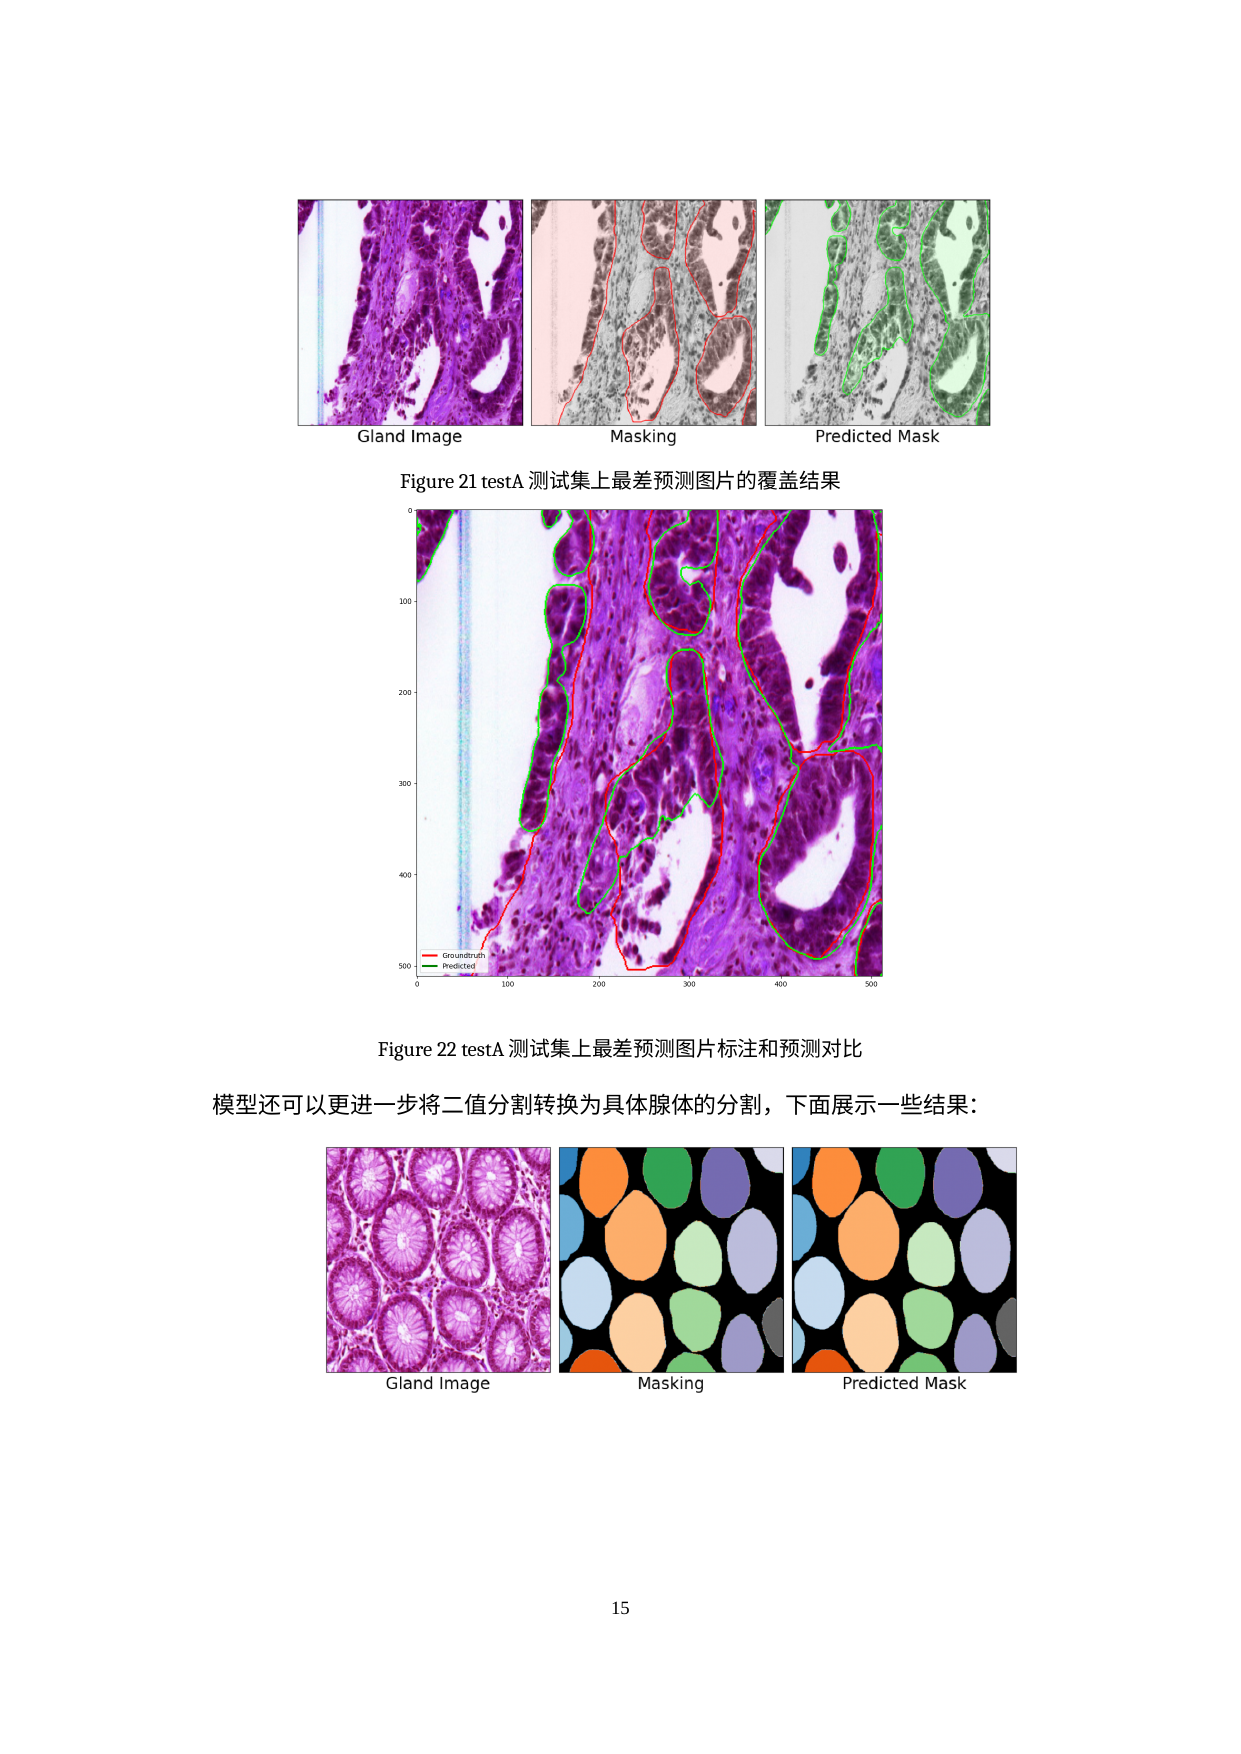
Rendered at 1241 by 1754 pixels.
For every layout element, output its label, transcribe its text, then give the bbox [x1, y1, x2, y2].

picture [393, 502, 887, 993]
text 模型还可以更进一步将二值分割转换为具体腺体的分割，下面展示一些结果： [212, 1071, 1128, 1136]
text Figure 21 testA测试集上最差预测图片的覆盖结果 [112, 463, 1128, 495]
text Figure 22 testA测试集上最差预测图片标注和预测对比 [112, 1031, 1128, 1064]
picture [321, 1144, 1019, 1395]
picture [292, 195, 994, 447]
